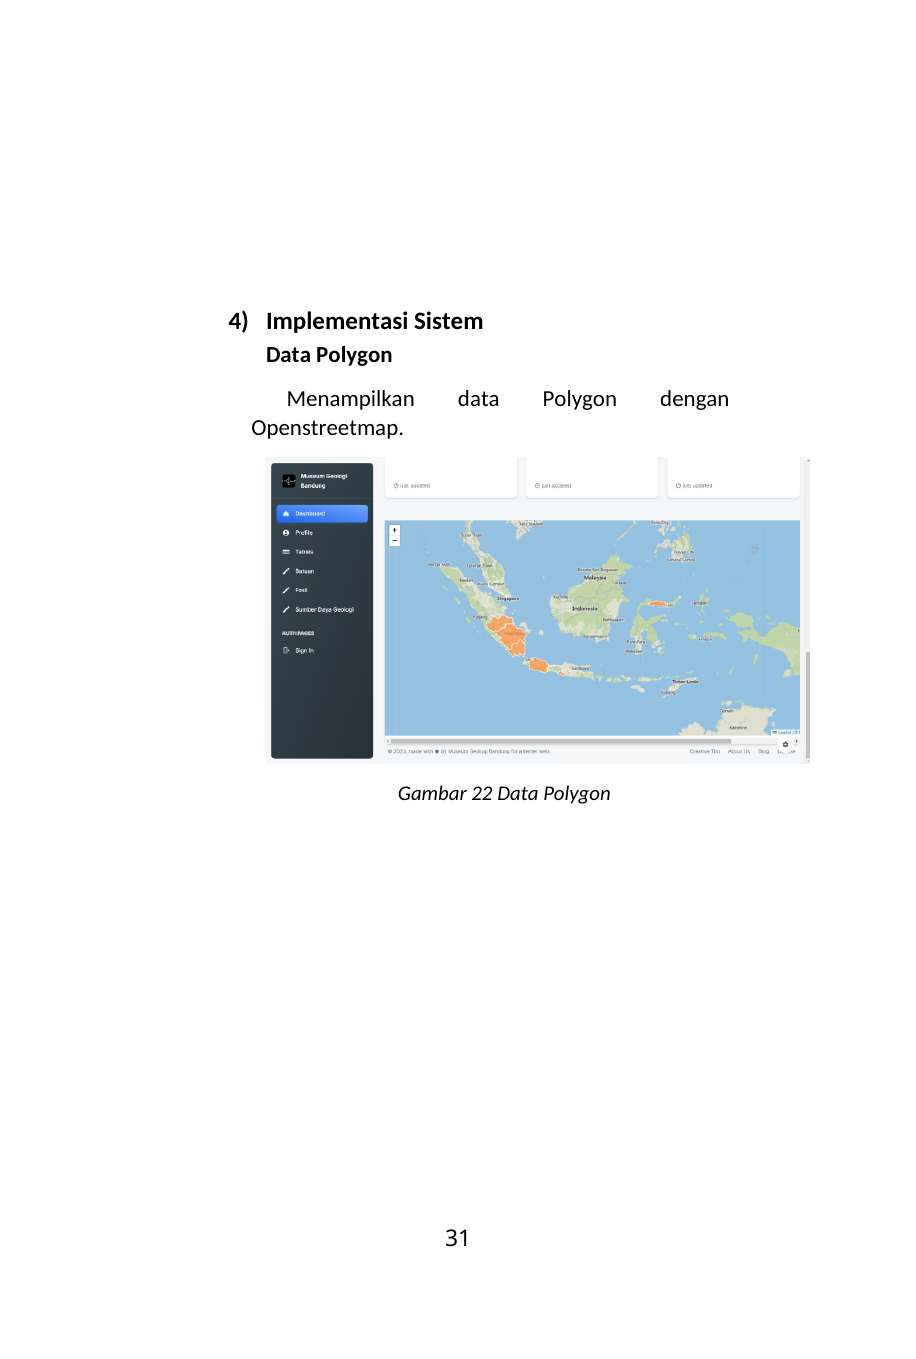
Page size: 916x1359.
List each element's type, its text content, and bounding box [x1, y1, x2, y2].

text Gambar 22 Data Polygon [236, 780, 730, 806]
text Menampilkan data Polygon dengan Openstreetmap. [251, 384, 730, 441]
subtitle Implementasi Sistem [228, 305, 730, 336]
text Data Polygon [236, 340, 730, 368]
picture [265, 457, 811, 764]
